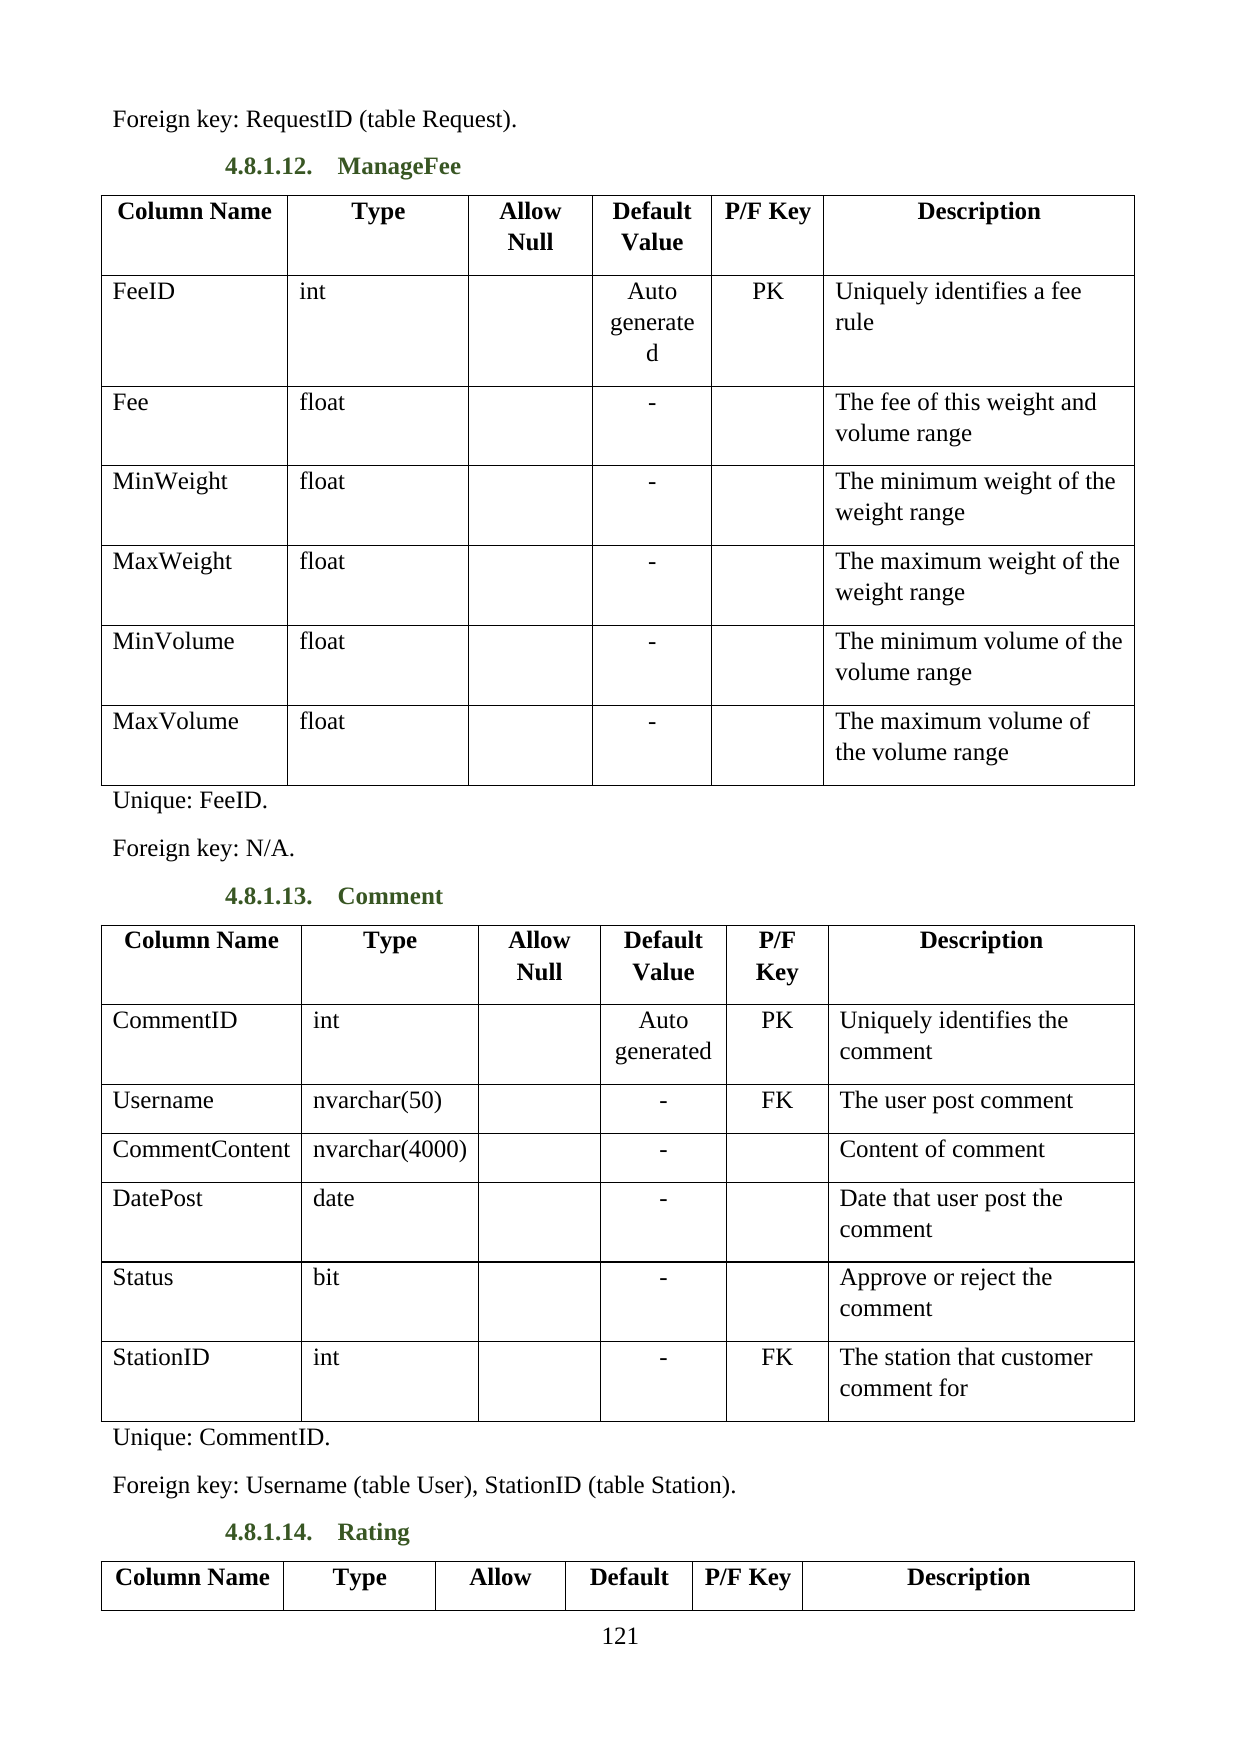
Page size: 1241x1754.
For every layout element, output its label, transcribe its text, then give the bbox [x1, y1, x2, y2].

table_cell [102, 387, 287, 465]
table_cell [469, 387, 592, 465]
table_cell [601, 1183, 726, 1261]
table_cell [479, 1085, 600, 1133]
text Foreign key: N/A. [112, 833, 1128, 862]
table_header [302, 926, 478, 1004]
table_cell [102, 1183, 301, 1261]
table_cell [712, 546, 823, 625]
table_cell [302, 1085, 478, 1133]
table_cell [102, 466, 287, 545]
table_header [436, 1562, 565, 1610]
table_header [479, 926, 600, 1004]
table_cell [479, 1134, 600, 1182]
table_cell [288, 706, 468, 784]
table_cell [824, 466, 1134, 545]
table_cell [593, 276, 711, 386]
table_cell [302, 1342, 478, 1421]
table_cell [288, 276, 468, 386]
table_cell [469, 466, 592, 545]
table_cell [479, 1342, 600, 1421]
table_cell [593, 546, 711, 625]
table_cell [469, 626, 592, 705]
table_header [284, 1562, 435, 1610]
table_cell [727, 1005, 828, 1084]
text Unique: FeeID. [112, 786, 1128, 814]
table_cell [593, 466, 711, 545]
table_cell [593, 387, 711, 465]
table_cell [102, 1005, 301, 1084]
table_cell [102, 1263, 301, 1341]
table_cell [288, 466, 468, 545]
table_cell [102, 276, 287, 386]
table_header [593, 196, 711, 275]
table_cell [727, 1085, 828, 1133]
subtitle Rating [225, 1517, 1128, 1546]
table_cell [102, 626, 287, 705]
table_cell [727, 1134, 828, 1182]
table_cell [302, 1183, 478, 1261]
text Unique: CommentID. [112, 1422, 1128, 1451]
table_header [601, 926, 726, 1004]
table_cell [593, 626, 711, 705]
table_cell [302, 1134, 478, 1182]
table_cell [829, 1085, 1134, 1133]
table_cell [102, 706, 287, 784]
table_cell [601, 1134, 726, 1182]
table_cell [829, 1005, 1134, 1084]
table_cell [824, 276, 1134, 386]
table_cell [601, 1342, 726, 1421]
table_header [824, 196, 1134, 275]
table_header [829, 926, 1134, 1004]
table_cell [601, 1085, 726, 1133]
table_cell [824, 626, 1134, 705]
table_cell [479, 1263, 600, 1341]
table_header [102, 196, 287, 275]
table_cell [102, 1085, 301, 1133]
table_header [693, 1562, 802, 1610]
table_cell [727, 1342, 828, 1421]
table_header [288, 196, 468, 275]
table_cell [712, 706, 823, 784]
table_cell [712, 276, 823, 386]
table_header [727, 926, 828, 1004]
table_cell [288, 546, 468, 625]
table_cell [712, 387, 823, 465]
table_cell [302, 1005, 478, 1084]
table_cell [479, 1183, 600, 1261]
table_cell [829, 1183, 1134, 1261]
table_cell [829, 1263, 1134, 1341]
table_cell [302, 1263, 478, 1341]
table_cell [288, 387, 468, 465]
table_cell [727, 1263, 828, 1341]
subtitle ManageFee [225, 151, 1128, 180]
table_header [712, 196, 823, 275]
text Foreign key: RequestID (table Request). [112, 104, 1128, 132]
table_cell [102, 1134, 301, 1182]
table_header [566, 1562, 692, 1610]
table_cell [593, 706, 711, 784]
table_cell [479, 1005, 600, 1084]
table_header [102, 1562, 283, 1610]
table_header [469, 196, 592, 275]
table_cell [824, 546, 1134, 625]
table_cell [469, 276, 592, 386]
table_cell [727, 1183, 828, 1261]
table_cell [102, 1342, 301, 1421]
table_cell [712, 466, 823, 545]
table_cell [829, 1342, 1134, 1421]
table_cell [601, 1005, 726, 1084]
subtitle Comment [225, 881, 1128, 910]
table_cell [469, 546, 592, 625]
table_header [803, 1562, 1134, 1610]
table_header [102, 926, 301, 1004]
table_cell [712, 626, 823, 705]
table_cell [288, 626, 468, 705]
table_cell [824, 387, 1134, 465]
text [112, 1470, 1128, 1498]
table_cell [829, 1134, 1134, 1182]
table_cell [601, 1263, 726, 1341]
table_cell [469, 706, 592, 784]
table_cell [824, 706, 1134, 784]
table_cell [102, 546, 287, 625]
